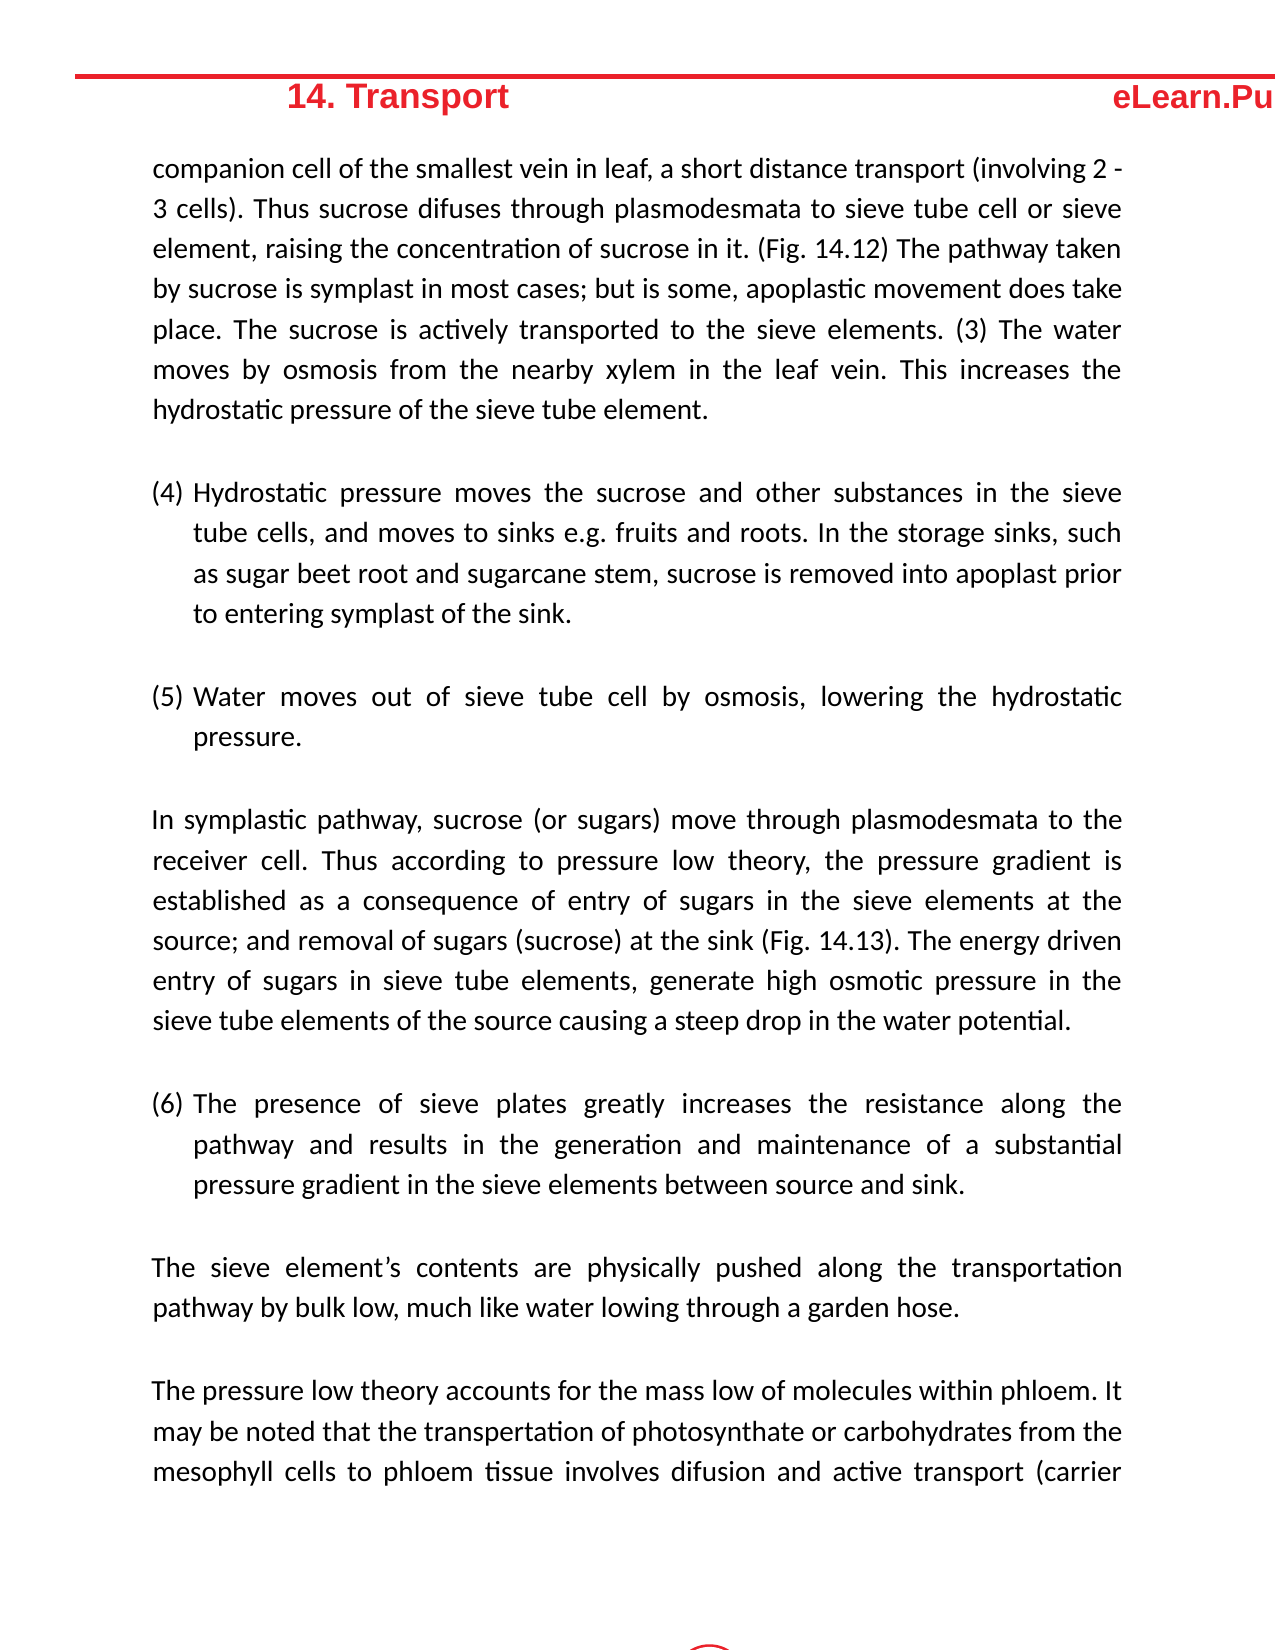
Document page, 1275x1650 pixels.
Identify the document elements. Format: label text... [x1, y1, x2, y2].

text In symplastic pathway, sucrose (or sugars) move through plasmodesmata to the receiver cell. Thus according to pressure low theory, the pressure gradient is established as a consequence of entry of sugars in the sieve elements at the source; and removal of sugars (sucrose) at the sink (Fig. 14.13). The energy driven entry of sugars in sieve tube elements, generate high osmotic pressure in the sieve tube elements of the source causing a steep drop in the water potential. [151, 801, 1123, 1038]
list Hydrostatic pressure moves the sucrose and other substances in the sieve tube cells, and moves to sinks e.g. fruits and roots. In the storage sinks, such as sugar beet root and sugarcane stem, sucrose is removed into apoplast prior to entering symplast of the sink. [151, 474, 1123, 631]
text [151, 150, 1123, 427]
list Water moves out of sieve tube cell by osmosis, lowering the hydrostatic pressure. [151, 678, 1123, 754]
text The sieve element’s contents are physically pushed along the transportation pathway by bulk low, much like water lowing through a garden hose. [151, 1249, 1123, 1325]
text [151, 1372, 1123, 1488]
list The presence of sieve plates greatly increases the resistance along the pathway and results in the generation and maintenance of a substantial pressure gradient in the sieve elements between source and sink. [151, 1086, 1123, 1202]
